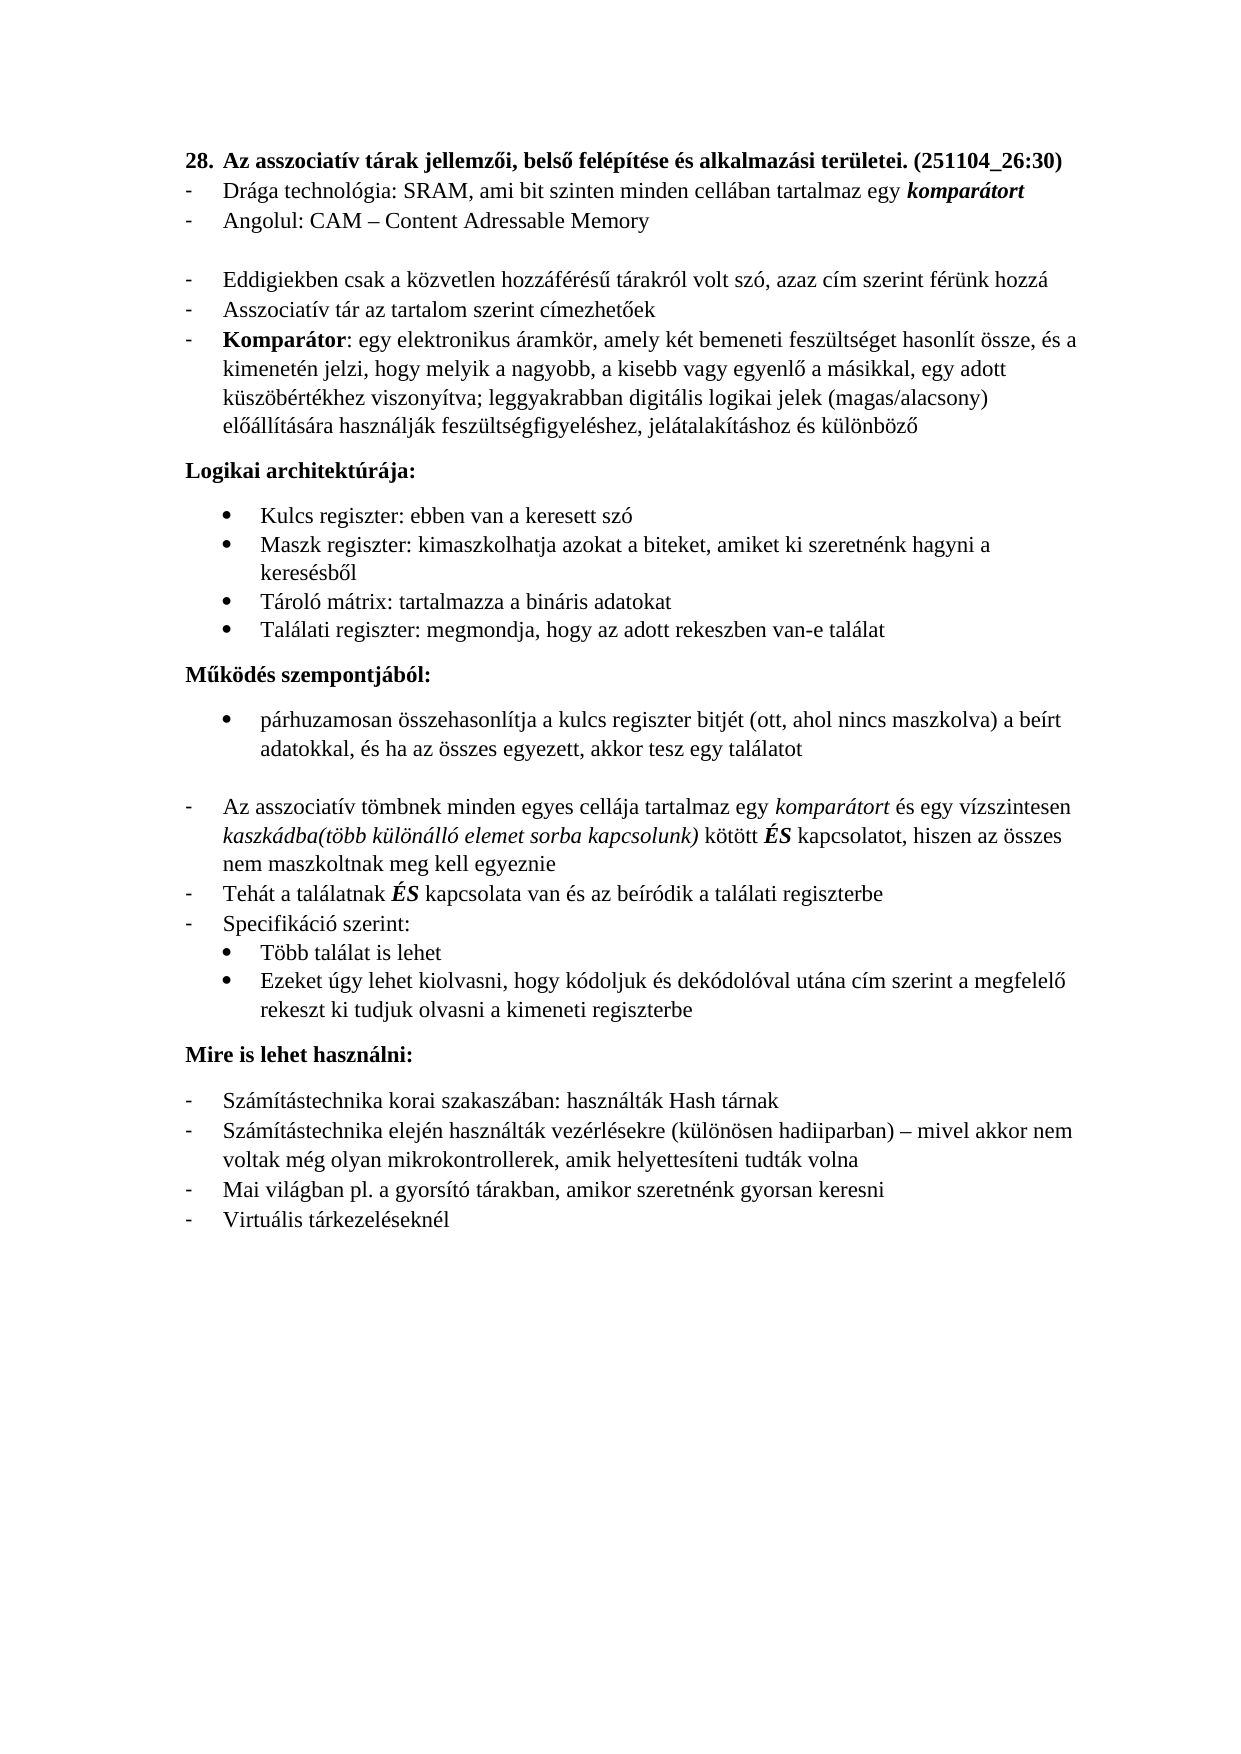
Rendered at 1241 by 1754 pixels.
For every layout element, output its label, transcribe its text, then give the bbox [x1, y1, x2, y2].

list Ezeket úgy lehet kiolvasni, hogy kódoljuk és dekódolóval utána cím szerint a megfelelő rekeszt ki tudjuk olvasni a kimeneti regiszterbe [223, 968, 1093, 1022]
list Találati regiszter: megmondja, hogy az adott rekeszben van-e találat [223, 616, 1093, 643]
list Eddigiekben csak a közvetlen hozzáférésű tárakról volt szó, azaz cím szerint férünk hozzá [185, 265, 1093, 293]
list Számítástechnika korai szakaszában: használták Hash tárnak [185, 1086, 1093, 1114]
list Számítástechnika elején használták vezérlésekre (különösen hadiiparban) – mivel akkor nem voltak még olyan mikrokontrollerek, amik helyettesíteni tudták volna [185, 1116, 1093, 1173]
list párhuzamosan összehasonlítja a kulcs regiszter bitjét (ott, ahol nincs maszkolva) a beírt adatokkal, és ha az összes egyezett, akkor tesz egy találatot [223, 706, 1093, 761]
list Kulcs regiszter: ebben van a keresett szó [223, 502, 1093, 529]
text Mire is lehet használni: [185, 1041, 1093, 1067]
list Több találat is lehet [223, 939, 1093, 966]
list Tehát a találatnak ÉS kapcsolata van és az beíródik a találati regiszterbe [185, 879, 1093, 907]
list Specifikáció szerint: [185, 909, 1093, 937]
list Angolul: CAM – Content Adressable Memory [185, 206, 1093, 234]
list Tároló mátrix: tartalmazza a bináris adatokat [223, 588, 1093, 614]
list Virtuális tárkezeléseknél [185, 1205, 1093, 1233]
list Mai világban pl. a gyorsító tárakban, amikor szeretnénk gyorsan keresni [185, 1175, 1093, 1203]
list Drága technológia: SRAM, ami bit szinten minden cellában tartalmaz egy komparátort [185, 176, 1093, 204]
list Asszociatív tár az tartalom szerint címezhetőek [185, 295, 1093, 323]
list Maszk regiszter: kimaszkolhatja azokat a biteket, amiket ki szeretnénk hagyni a keresésből [223, 531, 1093, 586]
list Az asszociatív tömbnek minden egyes cellája tartalmaz egy komparátort és egy vízszintesen kaszkádba(több különálló elemet sorba kapcsolunk) kötött ÉS kapcsolatot, hiszen az összes nem maszkoltnak meg kell egyeznie [185, 792, 1093, 877]
text Logikai architektúrája: [185, 457, 1093, 484]
list Az asszociatív tárak jellemzői, belső felépítése és alkalmazási területei. (251104_26:30) [185, 148, 1093, 174]
text Működés szempontjából: [185, 661, 1093, 688]
list Komparátor: egy elektronikus áramkör, amely két bemeneti feszültséget hasonlít össze, és a kimenetén jelzi, hogy melyik a nagyobb, a kisebb vagy egyenlő a másikkal, egy adott küszöbértékhez viszonyítva; leggyakrabban digitális logikai jelek (magas/alacsony) előállítására használják feszültségfigyeléshez, jelátalakításhoz és különböző [185, 325, 1093, 439]
